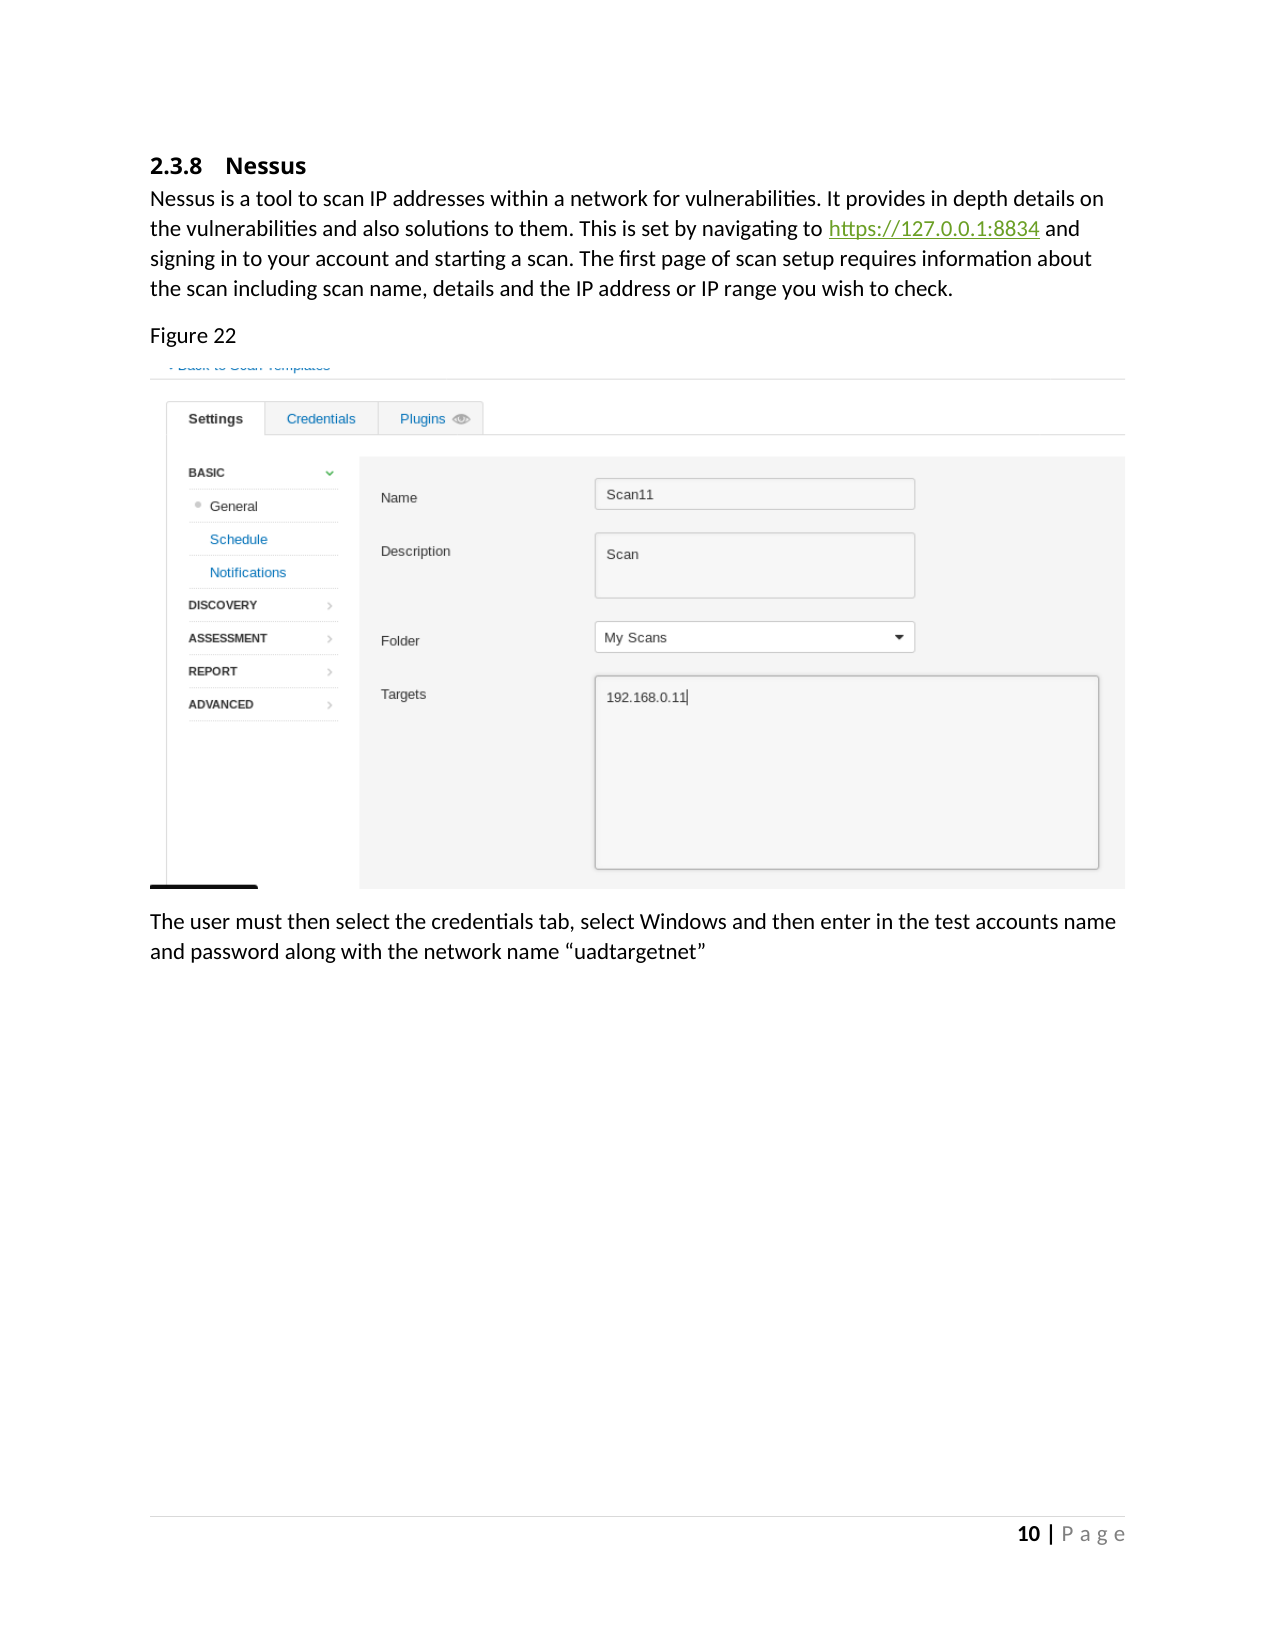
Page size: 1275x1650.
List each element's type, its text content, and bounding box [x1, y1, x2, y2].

picture [150, 368, 1125, 889]
subtitle Nessus [150, 150, 1125, 181]
text Figure 22 [150, 321, 1125, 349]
text Nessus is a tool to scan IP addresses within a network for vulnerabilities. It provides in depth details on the vulnerabilities and also solutions to them. This is set by navigating to https://127.0.0.1:8834 and signing in to your account and starting a scan. The first page of scan setup requires information about the scan including scan name, details and the IP address or IP range you wish to check. [150, 184, 1125, 302]
text The user must then select the credentials tab, select Windows and then enter in the test accounts name and password along with the network name “uadtargetnet” [150, 907, 1125, 966]
